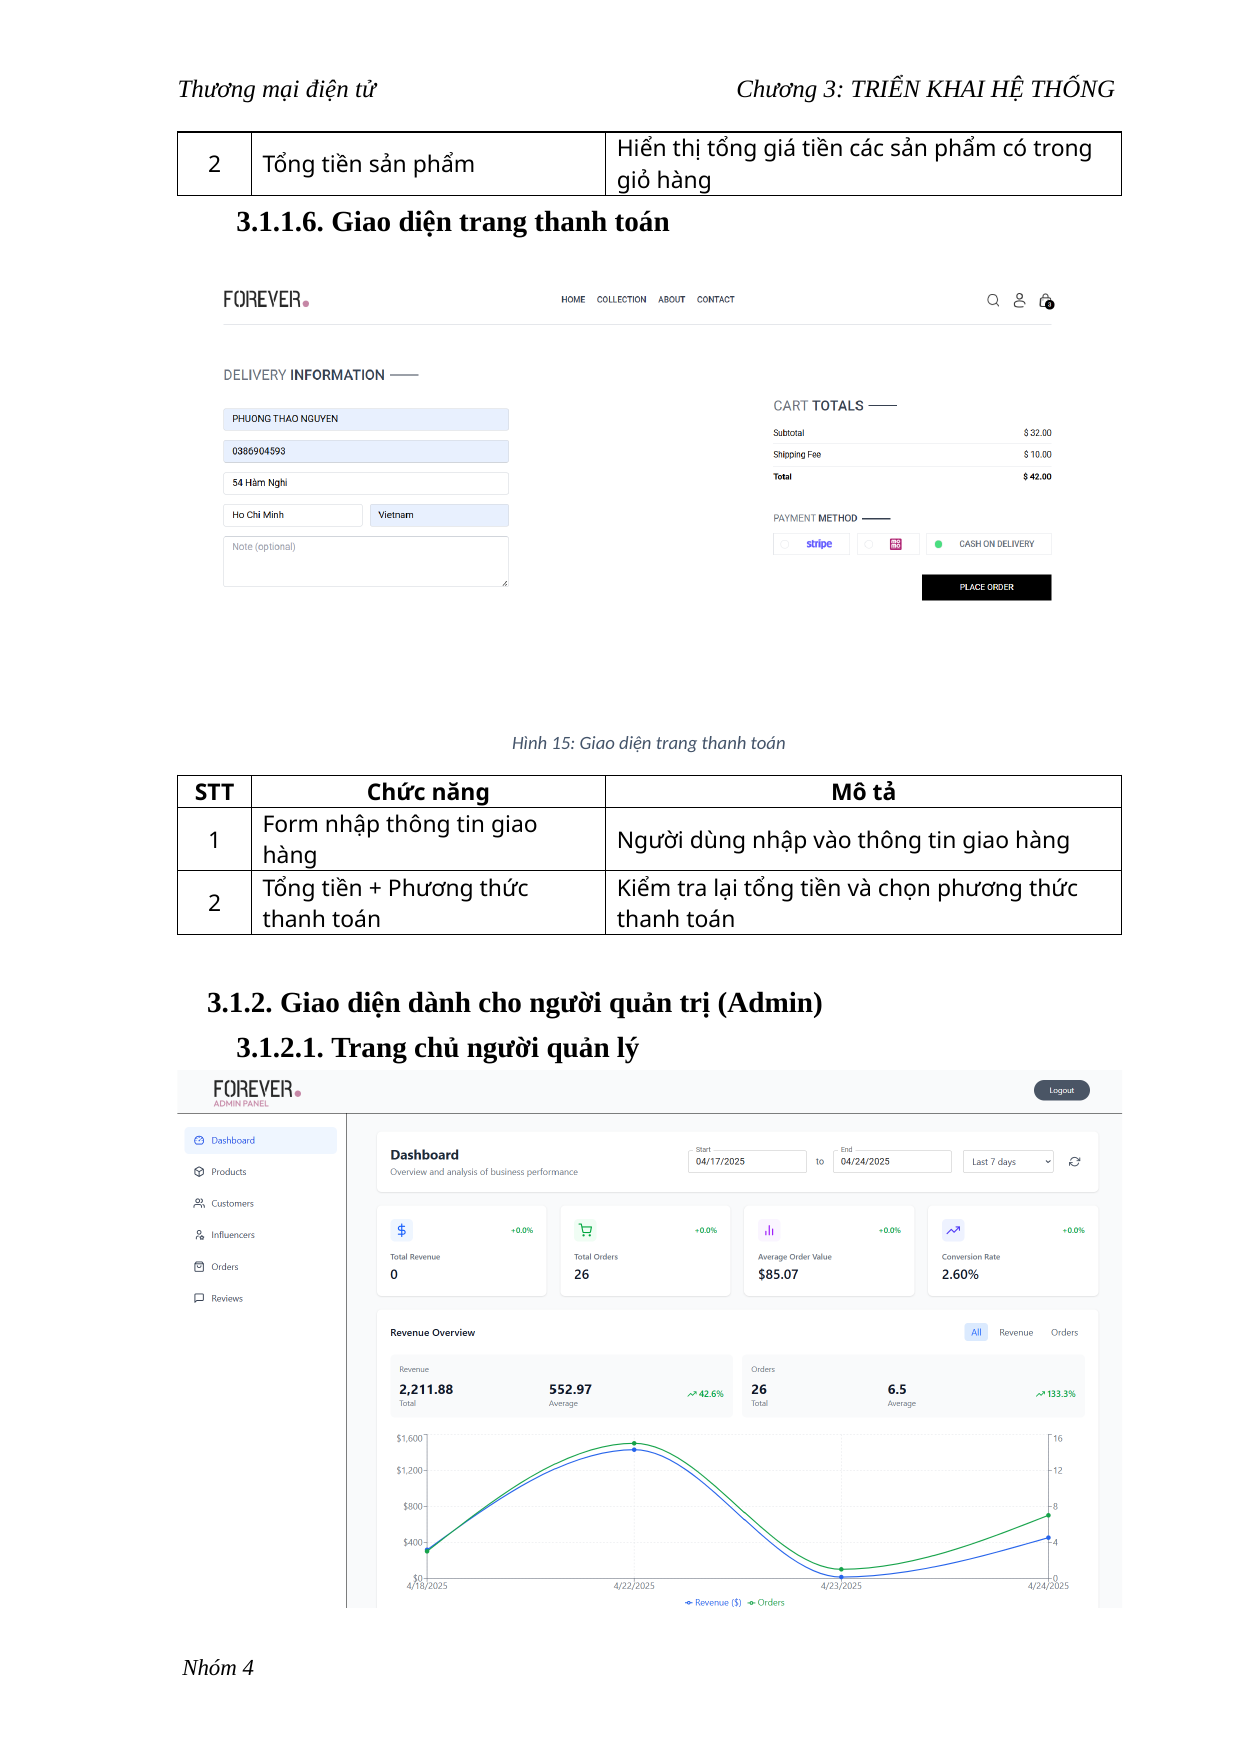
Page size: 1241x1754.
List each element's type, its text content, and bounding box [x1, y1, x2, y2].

table_cell 2 [178, 871, 251, 934]
table_cell Form nhập thông tin giao hàng [252, 808, 605, 870]
text Hình 15: Giao diện trang thanh toán [177, 731, 1122, 754]
table_cell Người dùng nhập vào thông tin giao hàng [606, 808, 1121, 870]
subtitle Giao diện trang thanh toán [236, 204, 1122, 238]
picture [177, 278, 1123, 712]
table_cell Tổng tiền + Phương thức thanh toán [252, 871, 605, 934]
table_cell 2 [178, 133, 251, 195]
table_header Chức năng [252, 776, 605, 807]
table_header STT [178, 776, 251, 807]
table_cell Tổng tiền sản phẩm [252, 133, 605, 195]
subtitle Giao diện dành cho người quản trị (Admin) [207, 985, 1122, 1019]
picture [177, 1070, 1123, 1608]
table_cell 1 [178, 808, 251, 870]
table_cell Kiểm tra lại tổng tiền và chọn phương thức thanh toán [606, 871, 1121, 934]
table_header Mô tả [606, 776, 1121, 807]
table_cell Hiển thị tổng giá tiền các sản phẩm có trong giỏ hàng [606, 133, 1121, 195]
subtitle Trang chủ người quản lý [236, 1030, 1122, 1063]
